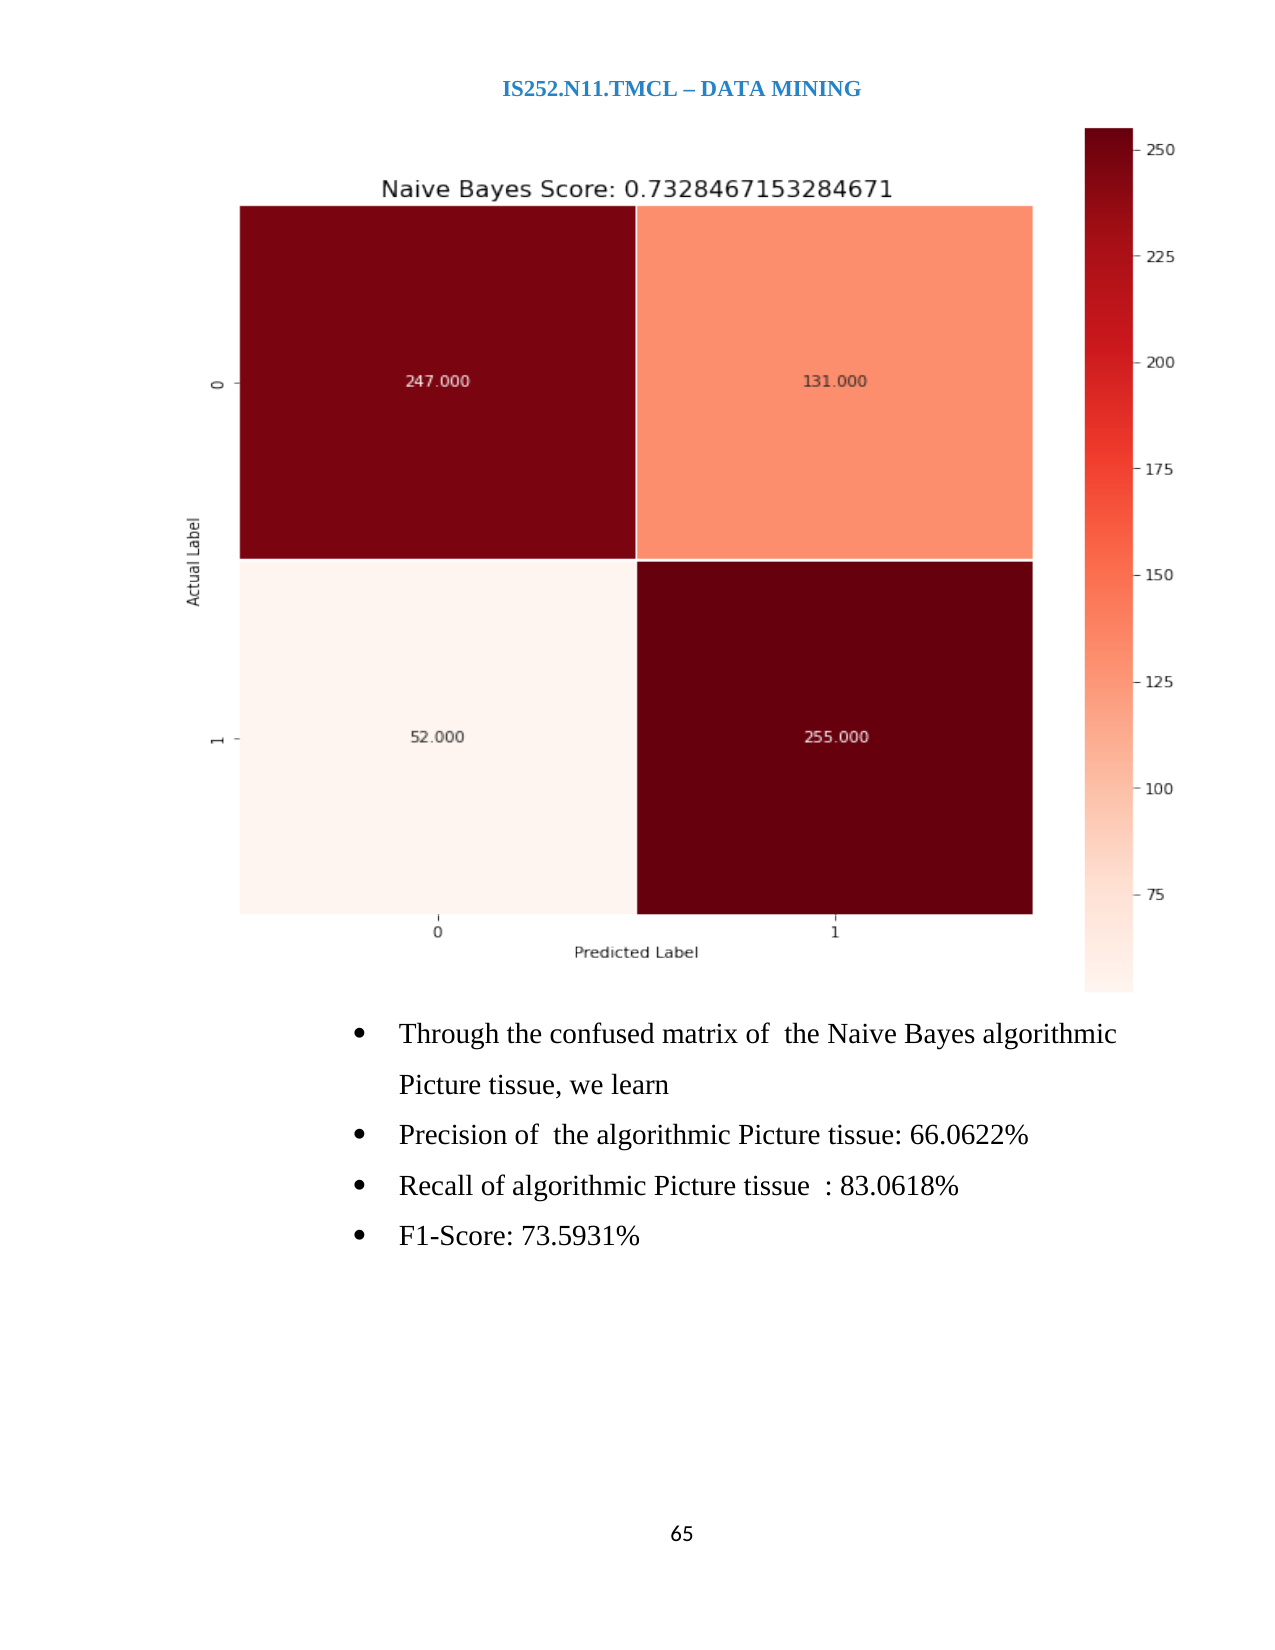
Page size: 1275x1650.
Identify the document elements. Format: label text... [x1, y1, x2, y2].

list F1-Score: 73.5931% [354, 1218, 1186, 1252]
list Precision of the algorithmic Picture tissue: 66.0622% [354, 1117, 1186, 1151]
picture [177, 118, 1187, 1003]
list Recall of algorithmic Picture tissue : 83.0618% [354, 1168, 1186, 1201]
list Through the confused matrix of the Naive Bayes algorithmic Picture tissue, we learn [354, 1016, 1186, 1100]
